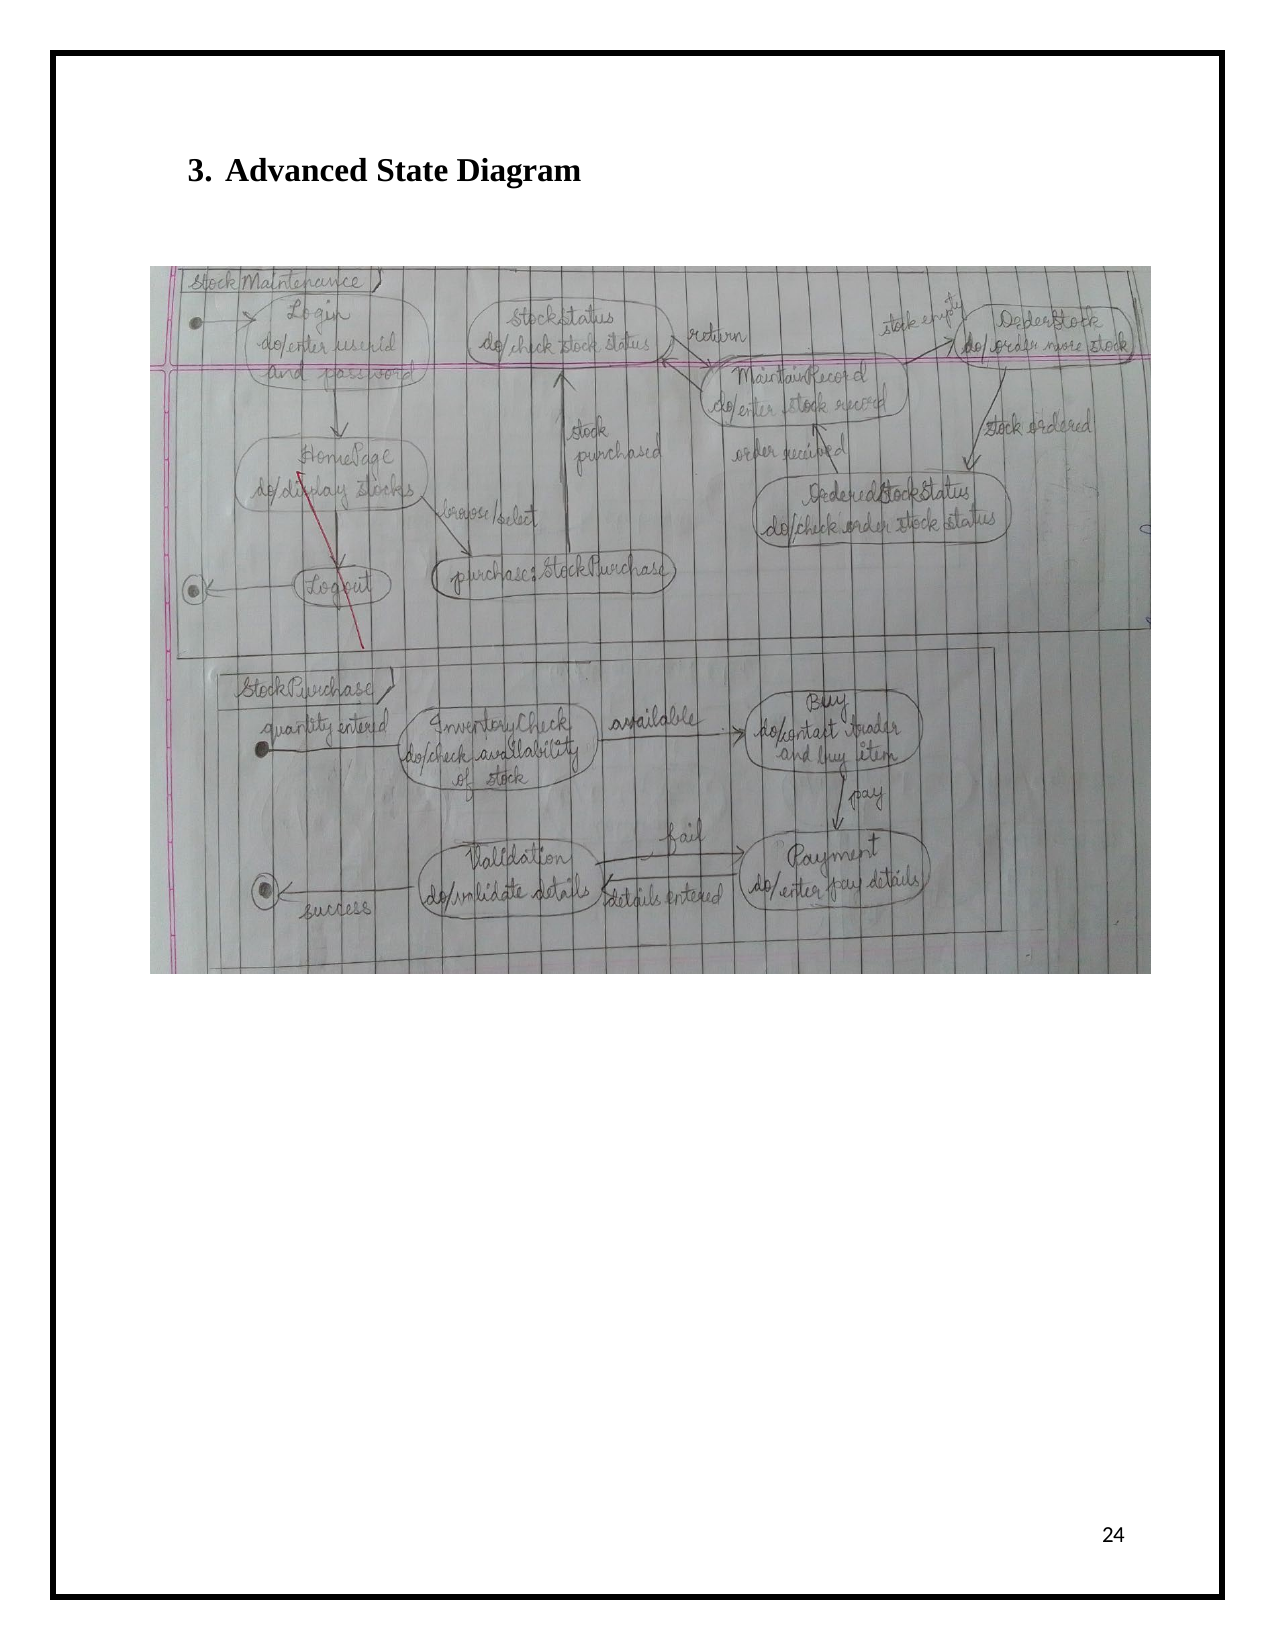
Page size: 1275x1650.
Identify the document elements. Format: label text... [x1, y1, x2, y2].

picture [150, 266, 1151, 974]
list Advanced State Diagram [187, 150, 1210, 188]
